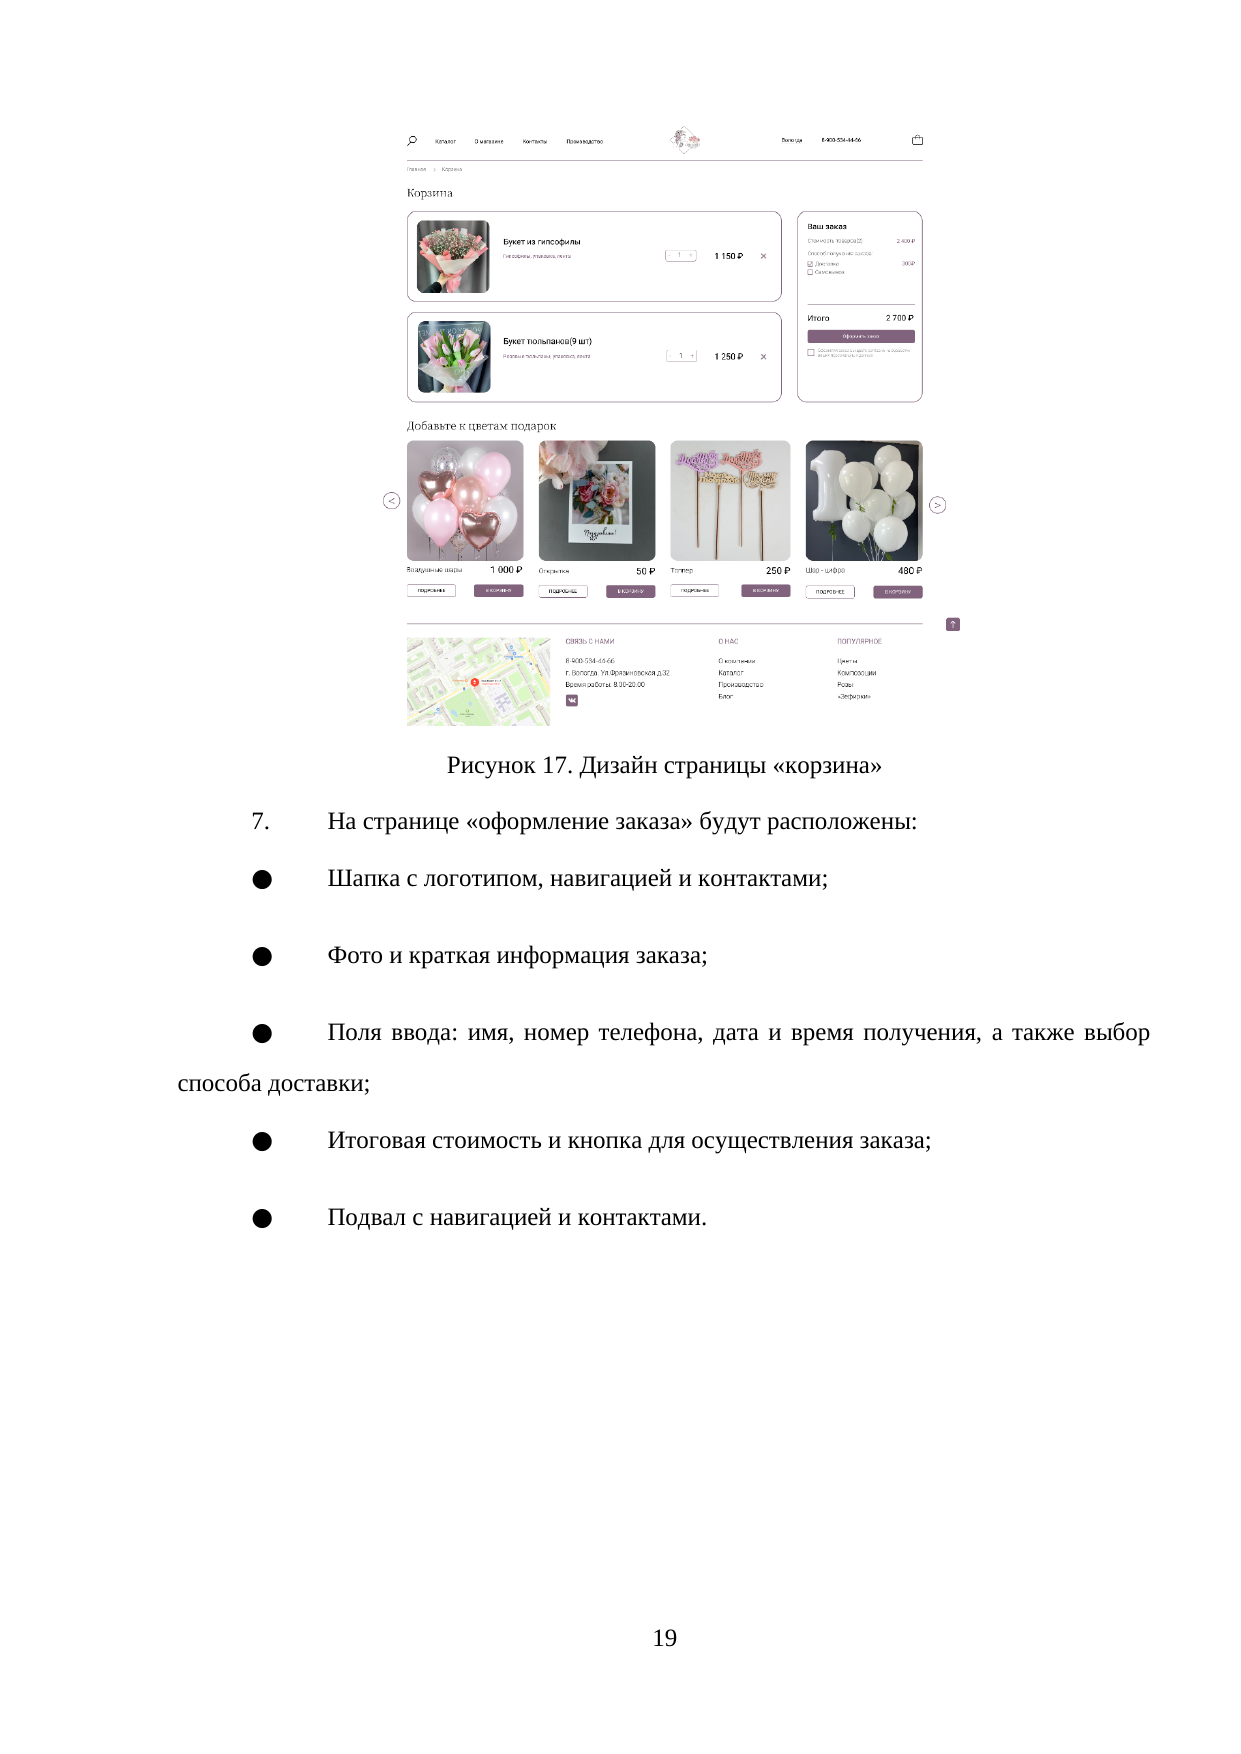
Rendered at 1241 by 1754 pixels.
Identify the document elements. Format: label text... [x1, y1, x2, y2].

list Итоговая стоимость и кнопка для осуществления заказа; [177, 1112, 1152, 1163]
picture [341, 118, 988, 737]
list На странице «оформление заказа» будут расположены: [177, 806, 1152, 835]
list Поля ввода: имя, номер телефона, дата и время получения, а также выбор способа доставки; [177, 1003, 1152, 1097]
list Шапка с логотипом, навигацией и контактами; [177, 849, 1152, 900]
list Подвал с навигацией и контактами. [177, 1188, 1152, 1240]
list Рисунок 17. Дизайн страницы «корзина» [177, 750, 1152, 779]
list Фото и краткая информация заказа; [177, 926, 1152, 977]
